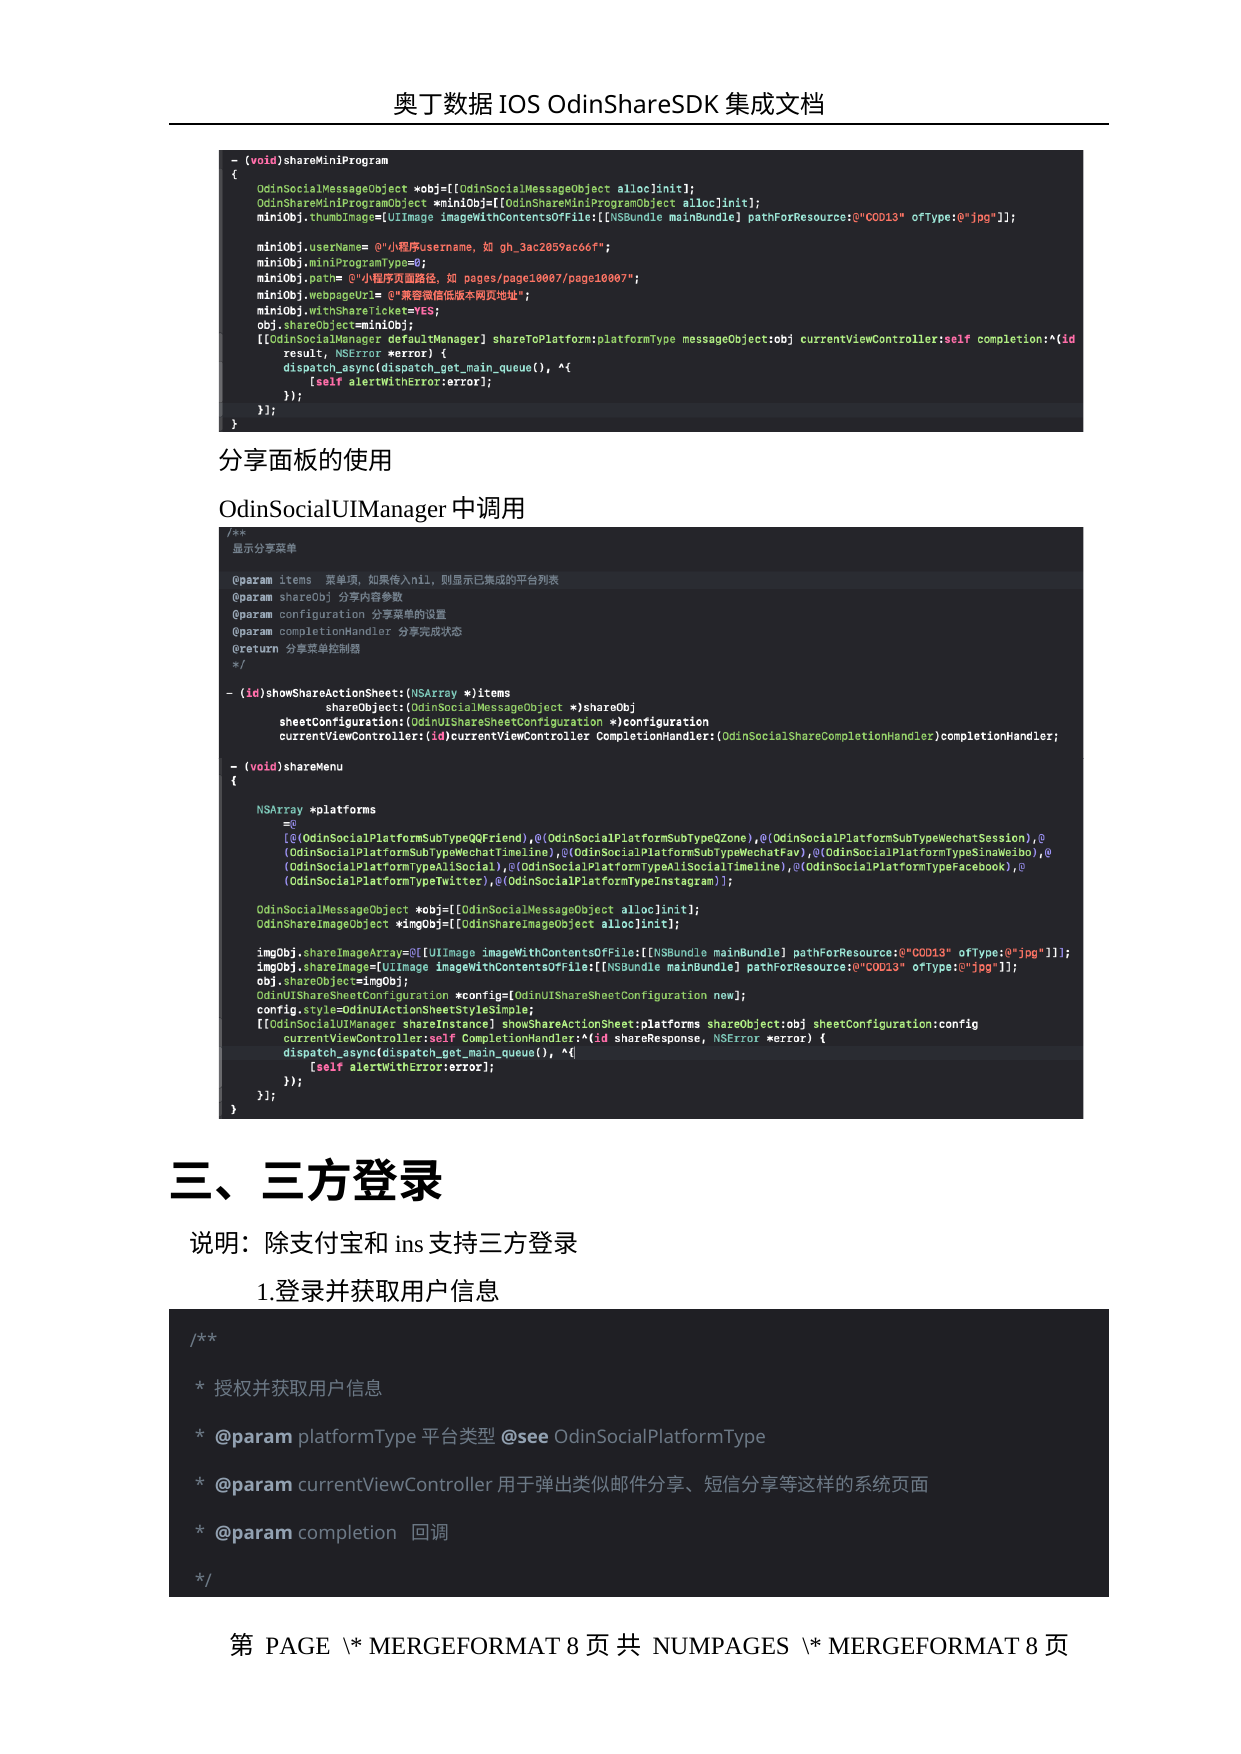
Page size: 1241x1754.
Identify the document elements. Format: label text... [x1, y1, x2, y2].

text /** [169, 1309, 1109, 1357]
subtitle 三方登录 [169, 1159, 1109, 1207]
text * 授权并获取用户信息 [169, 1357, 1109, 1405]
text * @param platformType 平台类型 @see OdinSocialPlatformType [169, 1405, 1109, 1453]
text 说明：除支付宝和ins支持三方登录 [169, 1214, 1109, 1262]
text * @param completion 回调 [169, 1501, 1109, 1549]
text 分享面板的使用 [169, 431, 1109, 479]
text OdinSocialUIManager中调用 [169, 479, 1109, 527]
list 登录并获取用户信息 [212, 1262, 1109, 1309]
picture [218, 150, 1084, 432]
text * @param currentViewController 用于弹出类似邮件分享、短信分享等这样的系统页面 [169, 1453, 1109, 1501]
picture [218, 527, 1084, 1119]
text */ [169, 1549, 1109, 1597]
